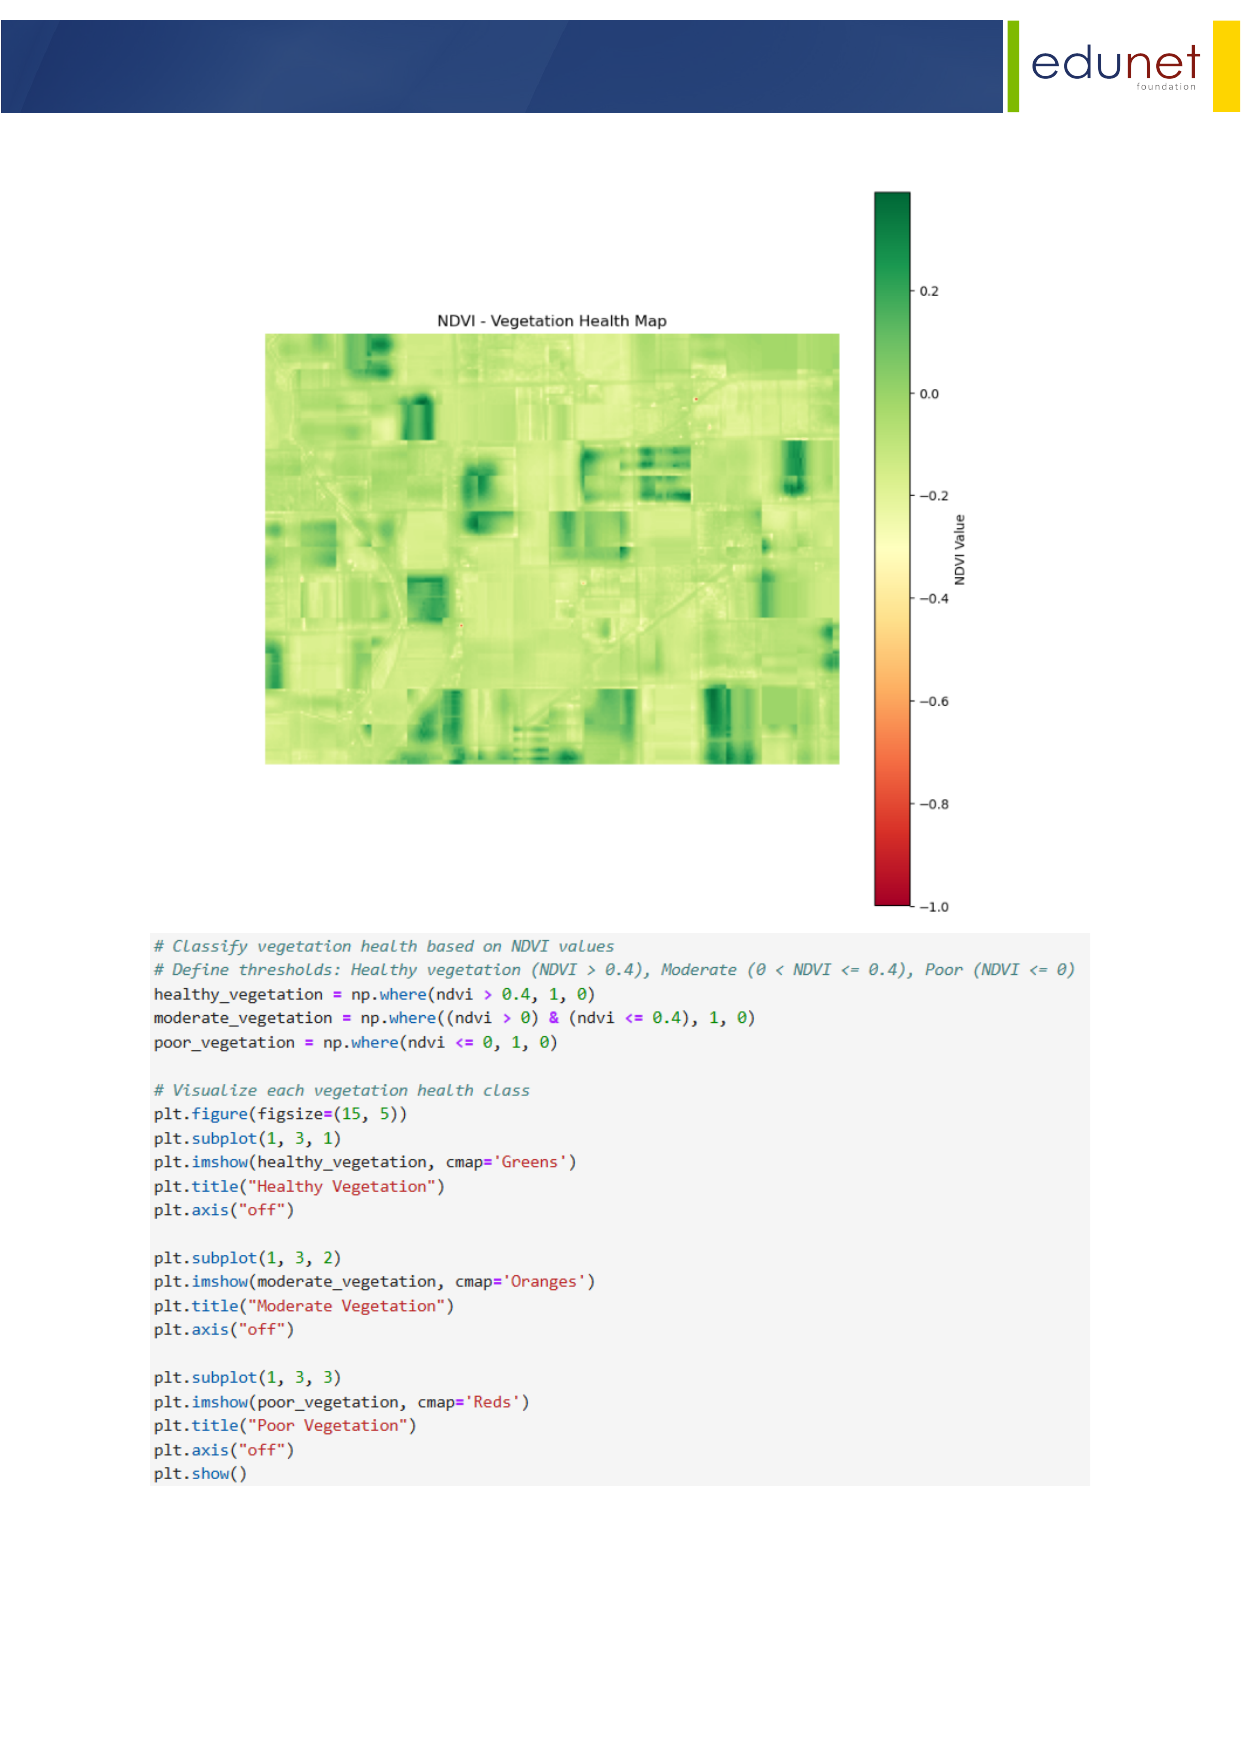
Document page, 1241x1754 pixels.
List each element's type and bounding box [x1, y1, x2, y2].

picture [1025, 38, 1208, 96]
picture [245, 188, 996, 915]
picture [150, 933, 1091, 1486]
